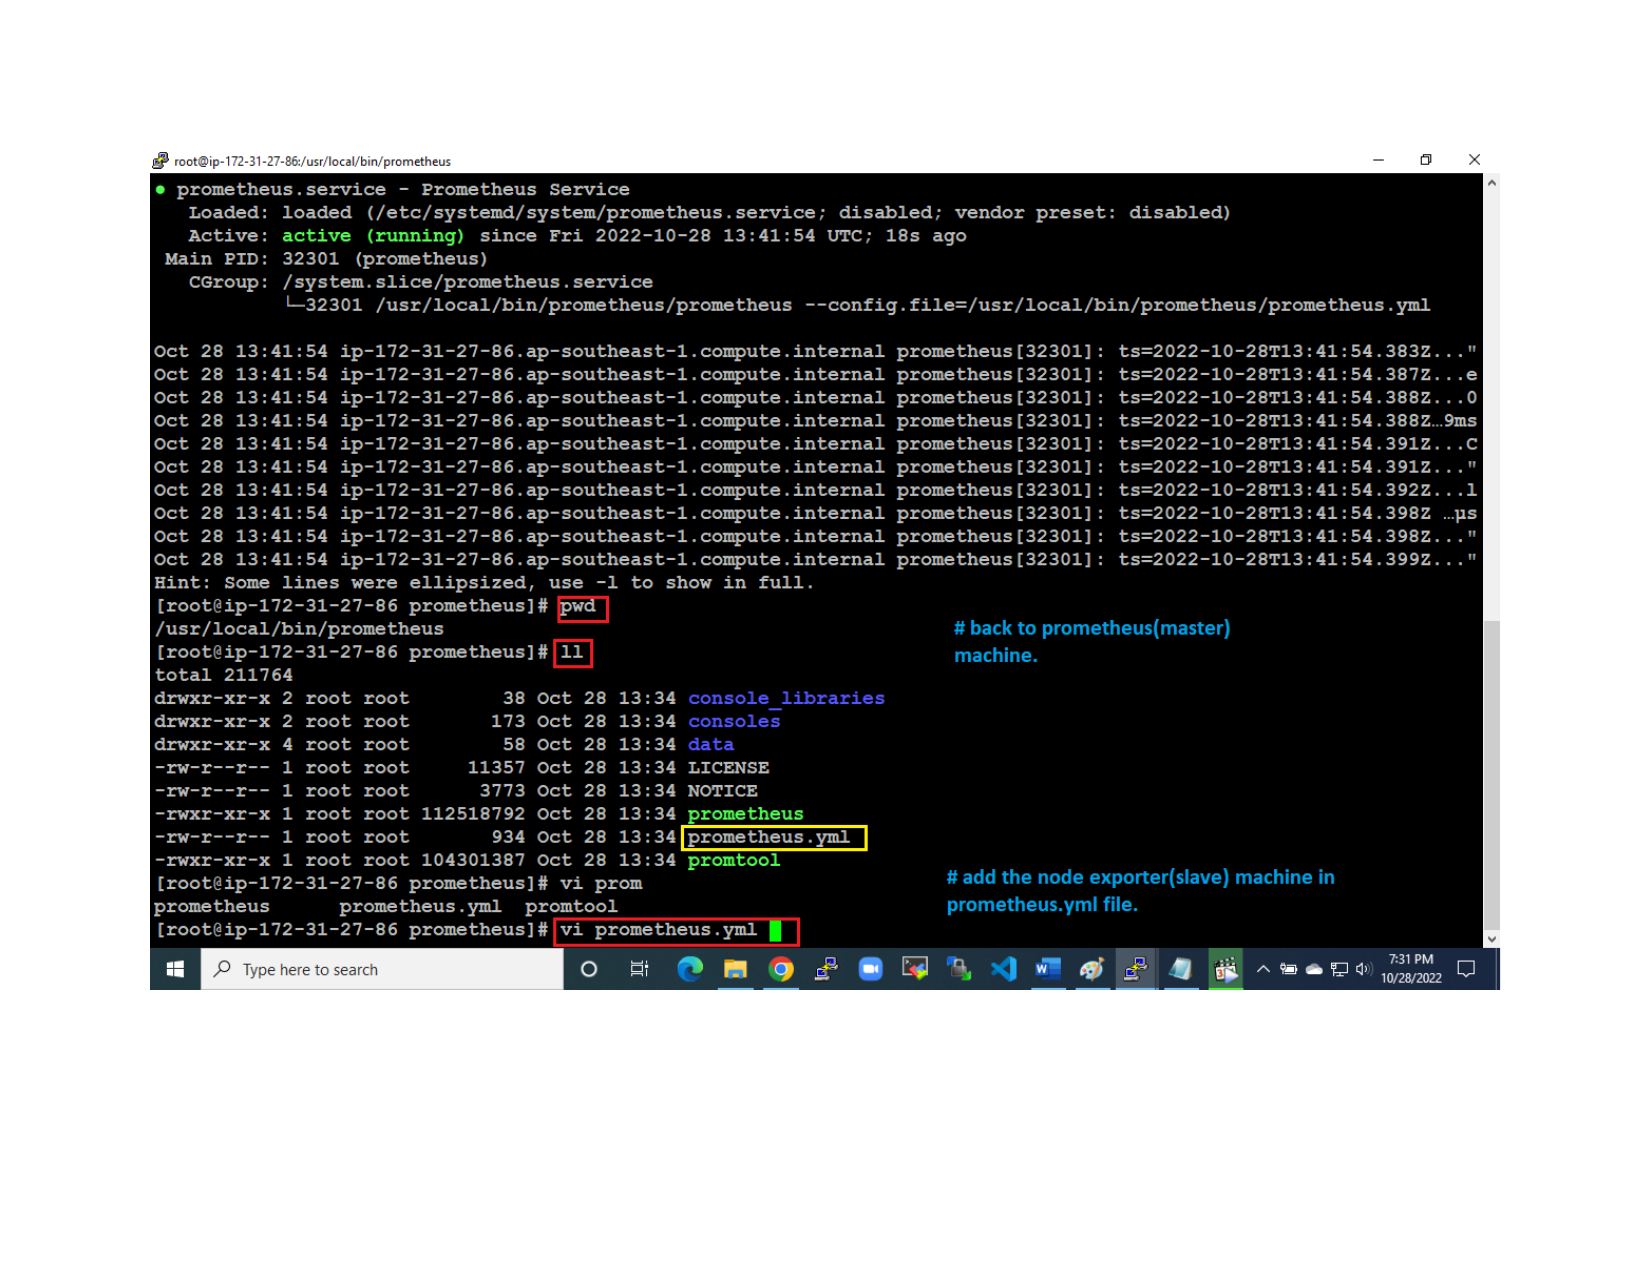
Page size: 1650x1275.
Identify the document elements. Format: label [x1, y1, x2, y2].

picture [150, 150, 1500, 990]
